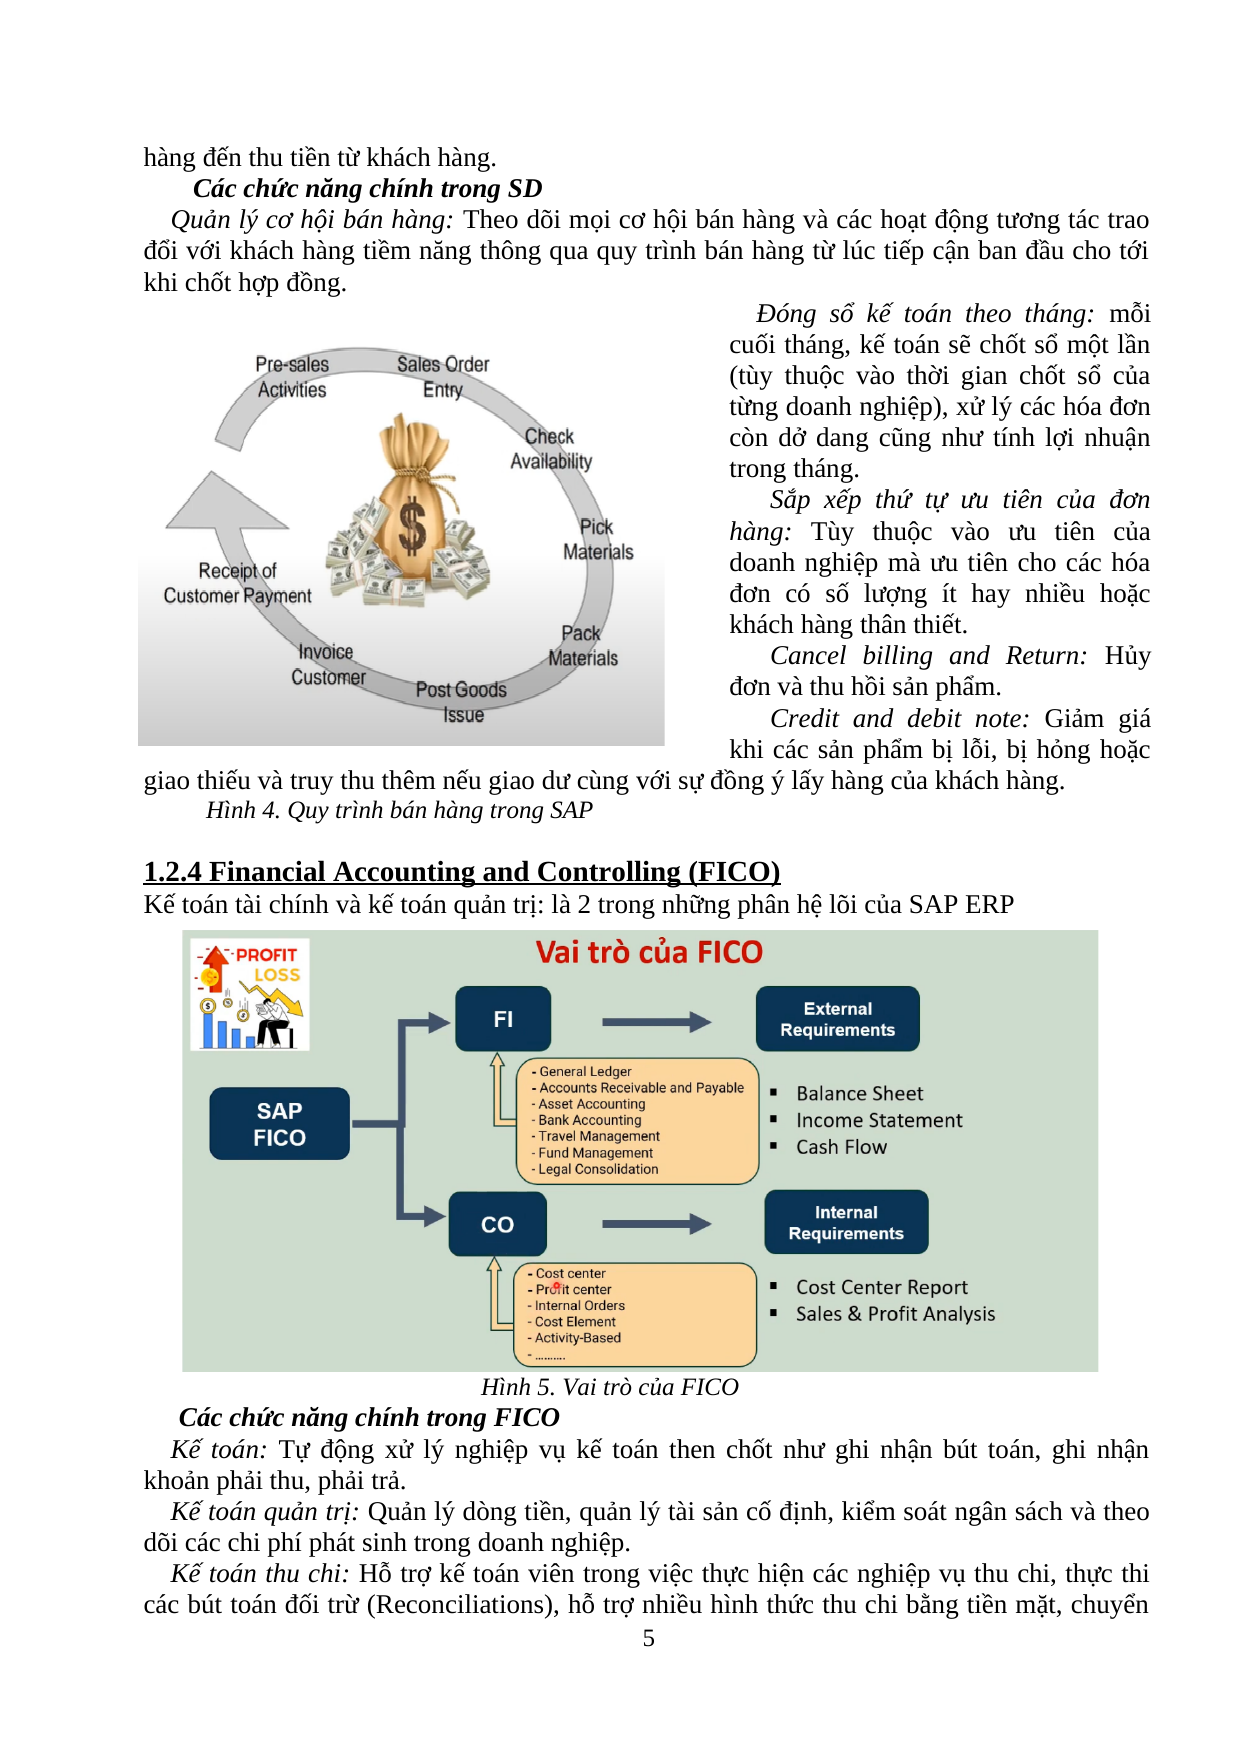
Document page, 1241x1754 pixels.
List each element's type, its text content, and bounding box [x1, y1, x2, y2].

list 1.2.4 Financial Accounting and Controlling (FICO) [143, 854, 1151, 888]
list Sắp xếp thứ tự ưu tiên của đơn hàng: Tùy thuộc vào ưu tiên của doanh nghiệp mà ưu tiên cho các hóa đơn có số lượng ít hay nhiều hoặc khách hàng thân thiết. [664, 484, 1151, 639]
list Đóng sổ kế toán theo tháng: mỗi cuối tháng, kế toán sẽ chốt sổ một lần (tùy thuộc vào thời gian chốt sổ của từng doanh nghiệp), xử lý các hóa đơn còn dở dang cũng như tính lợi nhuận trong tháng. [143, 297, 1151, 484]
list Các chức năng chính trong SD [143, 172, 1151, 203]
list Kế toán tài chính và kế toán quản trị: là 2 trong những phân hệ lõi của SAP ERP [143, 888, 1151, 919]
picture [137, 325, 664, 745]
list Các chức năng chính trong FICO [97, 1402, 1151, 1433]
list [143, 1557, 1151, 1619]
list Quản lý cơ hội bán hàng: Theo dõi mọi cơ hội bán hàng và các hoạt động tương tác trao đổi với khách hàng tiềm năng thông qua quy trình bán hàng từ lúc tiếp cận ban đầu cho tới khi chốt hợp đồng. [143, 203, 1151, 297]
list Credit and debit note: Giảm giá khi các sản phẩm bị lỗi, bị hỏng hoặc giao thiếu và truy thu thêm nếu giao dư cùng với sự đồng ý lấy hàng của khách hàng. [143, 702, 1151, 795]
list Cancel billing and Return: Hủy đơn và thu hồi sản phẩm. [664, 639, 1151, 702]
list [143, 141, 1151, 172]
list Kế toán: Tự động xử lý nghiệp vụ kế toán then chốt như ghi nhận bút toán, ghi nhận khoản phải thu, phải trả. [143, 1433, 1151, 1495]
picture [182, 930, 1099, 1372]
list Kế toán quản trị: Quản lý dòng tiền, quản lý tài sản cố định, kiểm soát ngân sách và theo dõi các chi phí phát sinh trong doanh nghiệp. [143, 1495, 1151, 1557]
list Hình 4. Quy trình bán hàng trong SAP [143, 796, 1151, 824]
